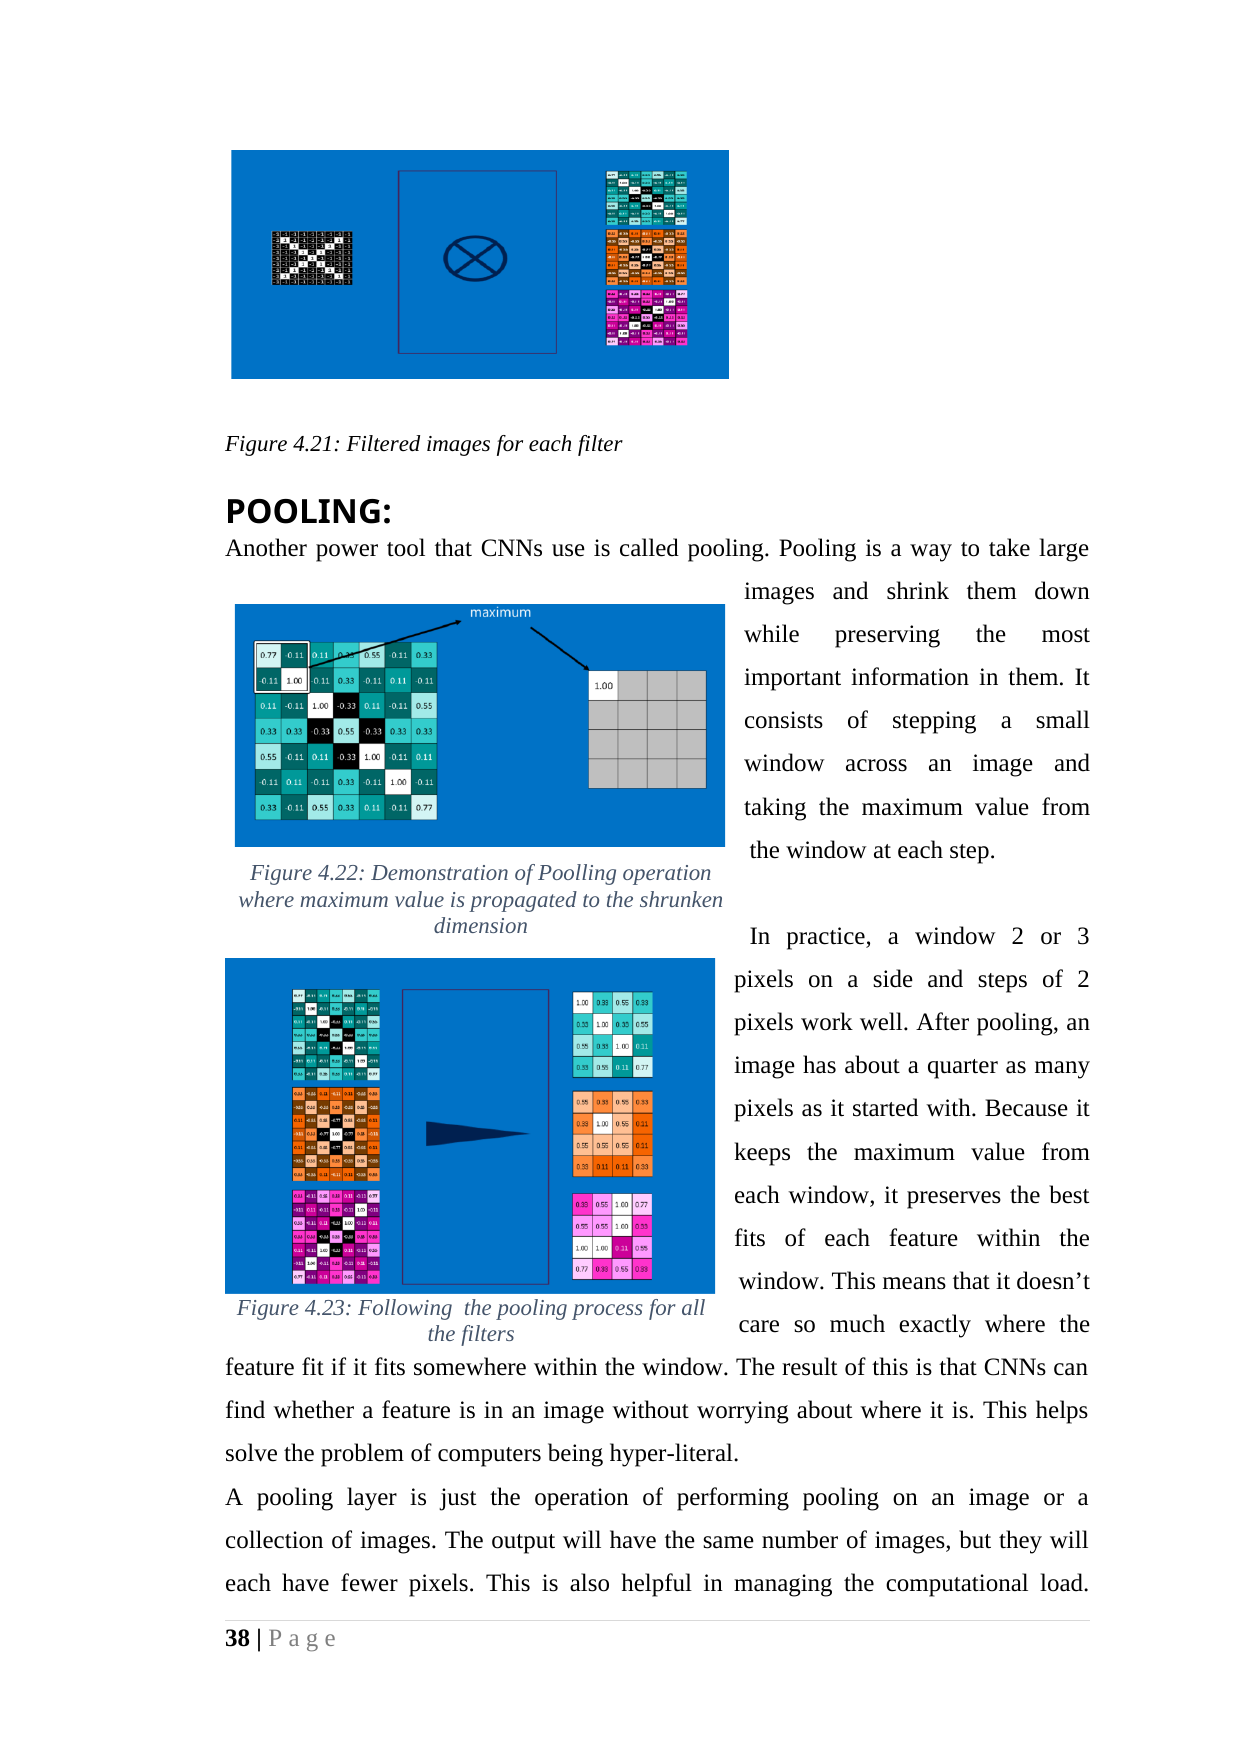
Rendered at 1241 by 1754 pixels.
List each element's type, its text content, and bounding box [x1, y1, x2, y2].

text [225, 1482, 1090, 1597]
picture [225, 958, 716, 1293]
text POOLING: [225, 487, 1090, 533]
text Figure 4.21: Filtered images for each filter [225, 430, 1090, 456]
picture [231, 150, 729, 379]
picture [233, 604, 725, 846]
